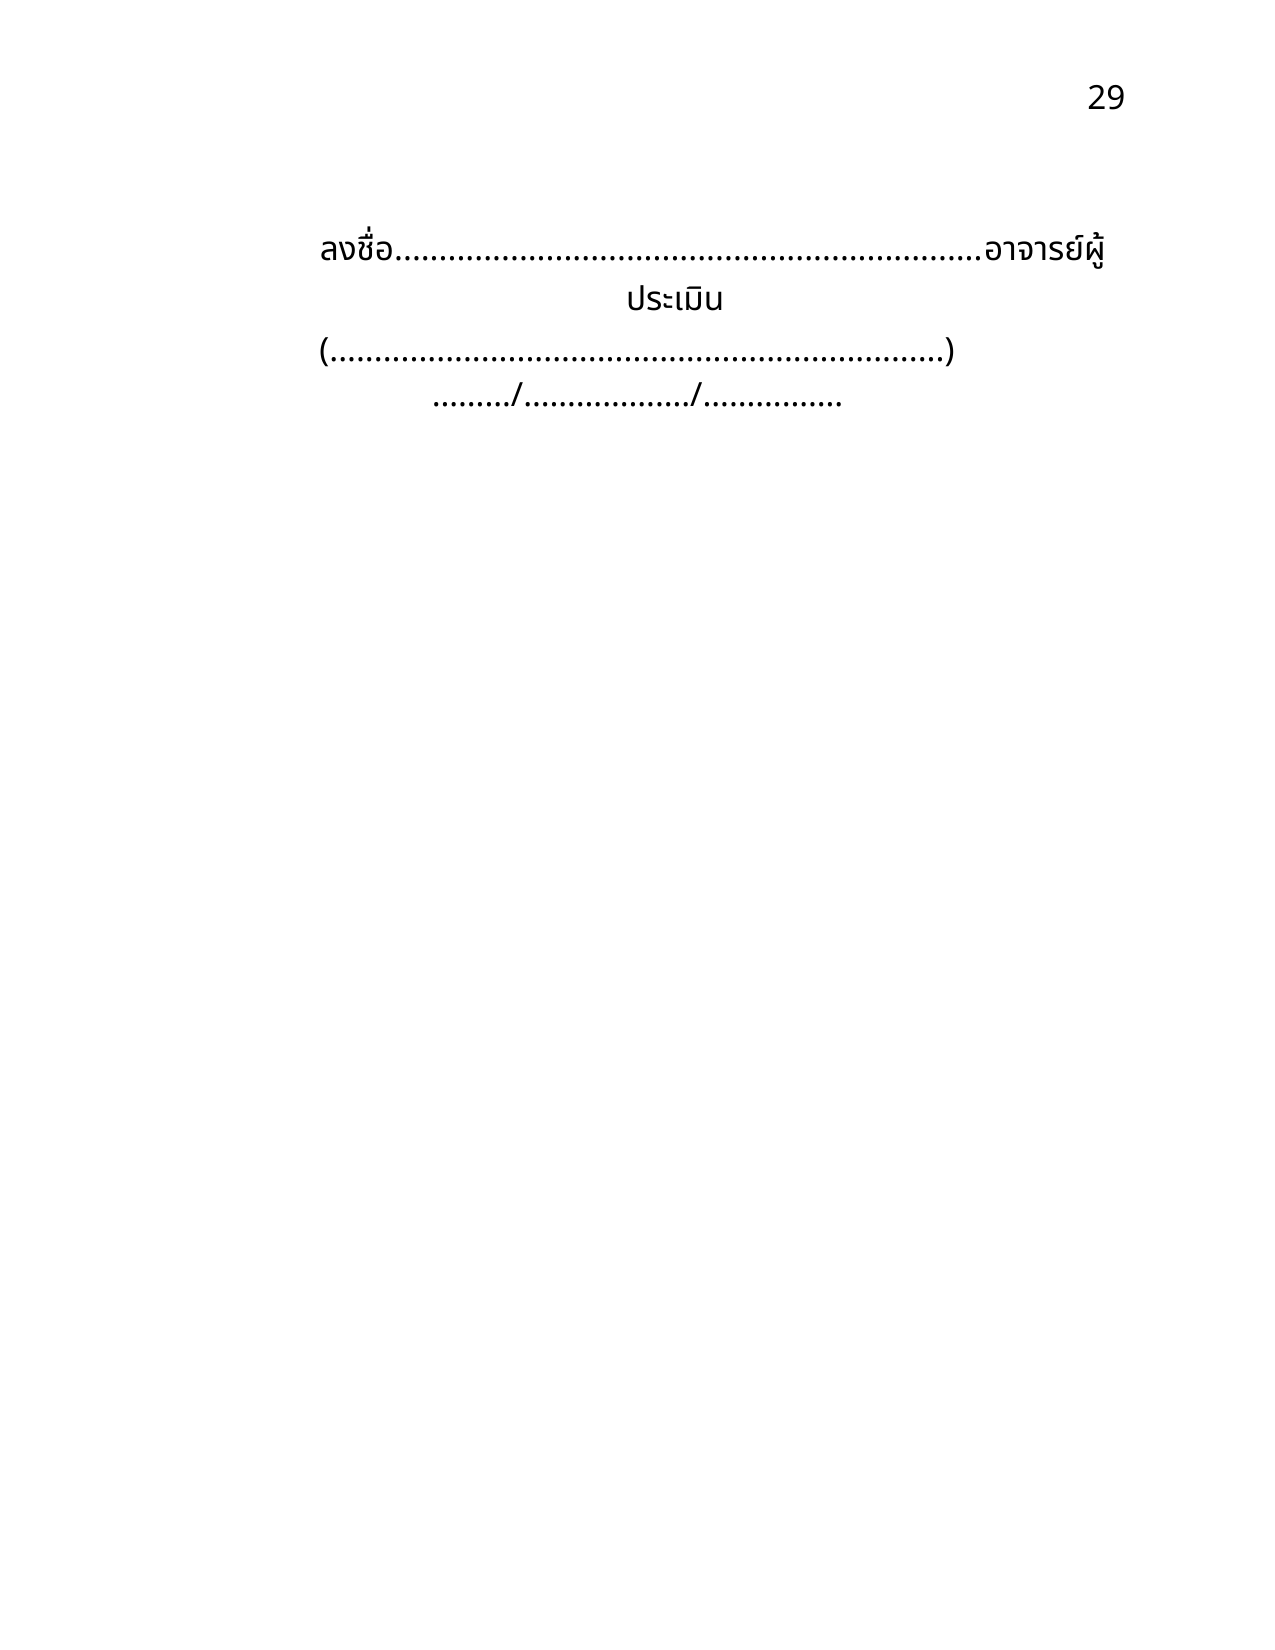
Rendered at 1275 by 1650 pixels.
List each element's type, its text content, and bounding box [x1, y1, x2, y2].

text ลงชื่อ..................................................................อาจารย์ผู้ประเมิน [225, 224, 1125, 326]
text (.....................................................................) [150, 326, 1125, 371]
text ………/………………./……………. [150, 371, 1125, 416]
